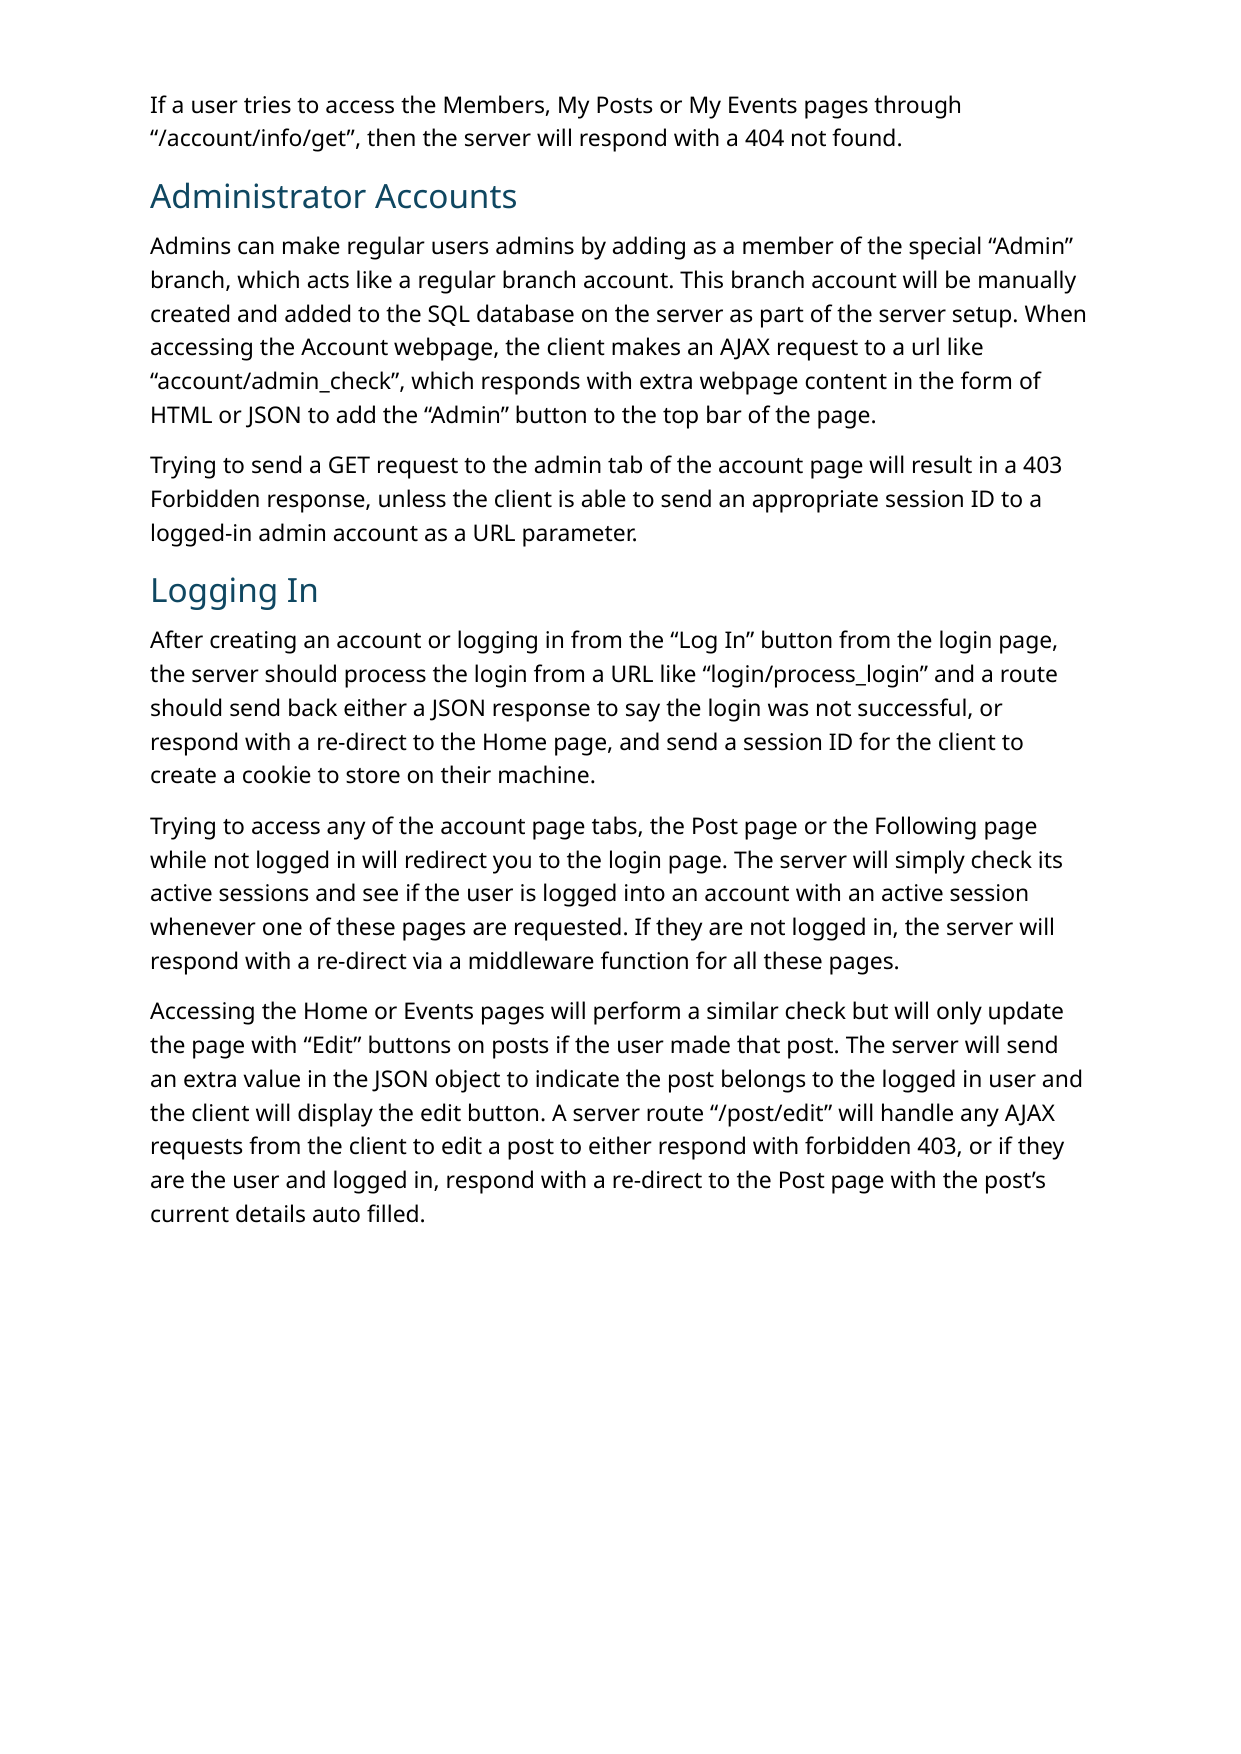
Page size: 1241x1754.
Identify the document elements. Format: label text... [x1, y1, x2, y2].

text Admins can make regular users admins by adding as a member of the special “Admin” branch, which acts like a regular branch account. This branch account will be manually created and added to the SQL database on the server as part of the server setup. When accessing the Account webpage, the client makes an AJAX request to a url like “account/admin_check”, which responds with extra webpage content in the form of HTML or JSON to add the “Admin” button to the top bar of the page. [150, 230, 1090, 430]
text Trying to access any of the account page tabs, the Post page or the Following page while not logged in will redirect you to the login page. The server will simply check its active sessions and see if the user is logged into an account with an active session whenever one of these pages are requested. If they are not logged in, the server will respond with a re-direct via a middleware function for all these pages. [150, 810, 1090, 976]
text If a user tries to access the Members, My Posts or My Events pages through “/account/info/get”, then the server will respond with a 404 not found. [150, 89, 1090, 154]
subtitle Logging In [150, 567, 1090, 613]
text Trying to send a GET request to the admin tab of the account page will result in a 403 Forbidden response, unless the client is able to send an appropriate session ID to a logged-in admin account as a URL parameter. [150, 449, 1090, 548]
text After creating an account or logging in from the “Log In” button from the login page, the server should process the login from a URL like “login/process_login” and a route should send back either a JSON response to say the login was not successful, or respond with a re-direct to the Home page, and send a session ID for the client to create a cookie to store on their machine. [150, 624, 1090, 791]
text Accessing the Home or Events pages will perform a similar check but will only update the page with “Edit” buttons on posts if the user made that post. The server will send an extra value in the JSON object to indicate the post belongs to the logged in user and the client will display the edit button. A server route “/post/edit” will handle any AJAX requests from the client to edit a post to either respond with forbidden 403, or if they are the user and logged in, respond with a re-direct to the Post page with the post’s current details auto filled. [150, 995, 1090, 1229]
subtitle Administrator Accounts [150, 173, 1090, 218]
